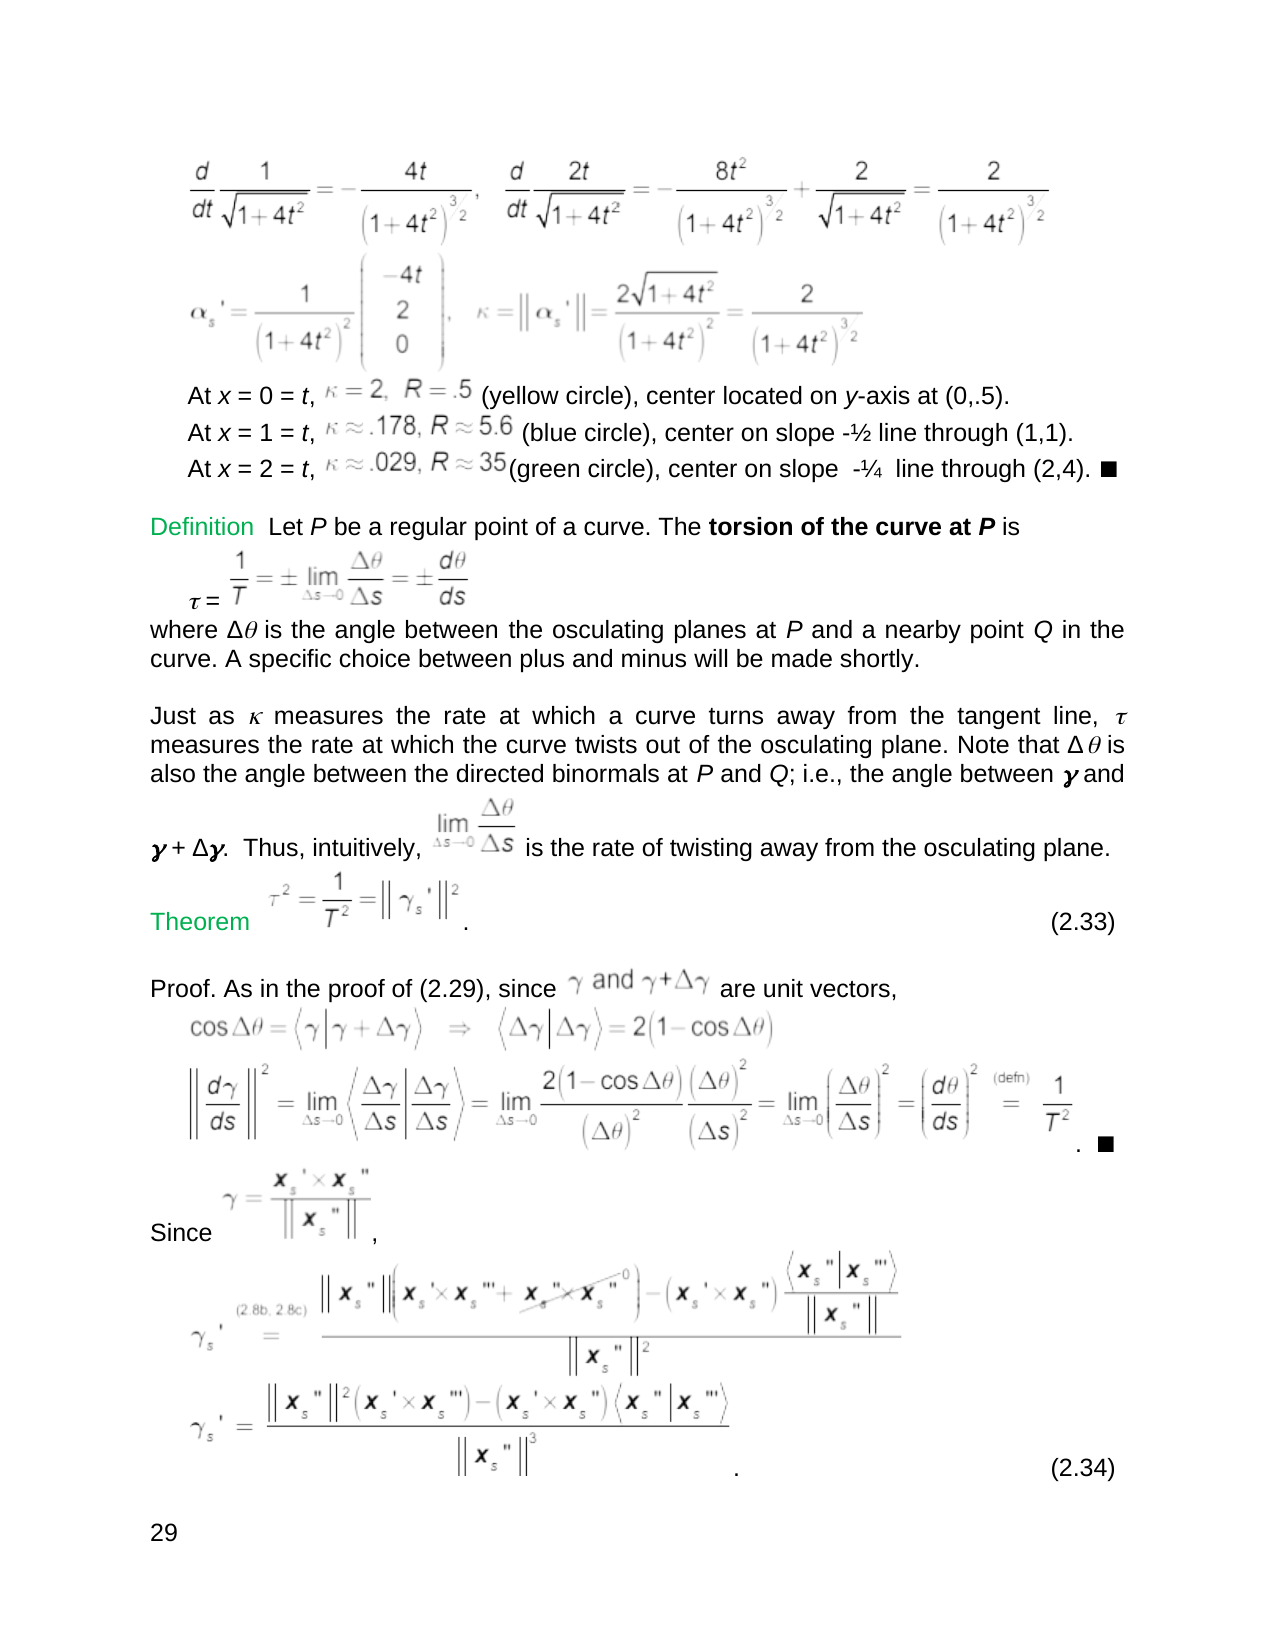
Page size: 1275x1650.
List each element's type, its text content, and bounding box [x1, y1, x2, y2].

text At x = 1 = t, (blue circle), center on slope -½ line through (1,1). [150, 410, 1125, 447]
text where ∆ is the angle between the osculating planes at P and a nearby point Q in the curve. A specific choice between plus and minus will be made shortly. [150, 615, 1125, 672]
text . ∎ [150, 1053, 1125, 1158]
text  = [150, 541, 1125, 615]
text Definition Let P be a regular point of a curve. The torsion of the curve at P is [150, 512, 1125, 541]
text Since , [150, 1158, 1125, 1246]
text Proof. As in the proof of (2.29), since are unit vectors, [150, 965, 1125, 1003]
text Just as  measures the rate at which a curve turns away from the tangent line,  measures the rate at which the curve twists out of the osculating plane. Note that ∆ is also the angle between the directed binormals at P and Q; i.e., the angle between  and  + ∆. Thus, intuitively, is the rate of twisting away from the osculating plane. [150, 701, 1125, 862]
text At x = 0 = t, (yellow circle), center located on y-axis at (0,.5). [150, 373, 1125, 410]
text At x = 2 = t, (green circle), center on slope -¼ line through (2,4). ∎ [150, 447, 1125, 483]
text Theorem . (2.33) [150, 862, 1125, 936]
text . (2.34) [150, 1377, 1125, 1481]
